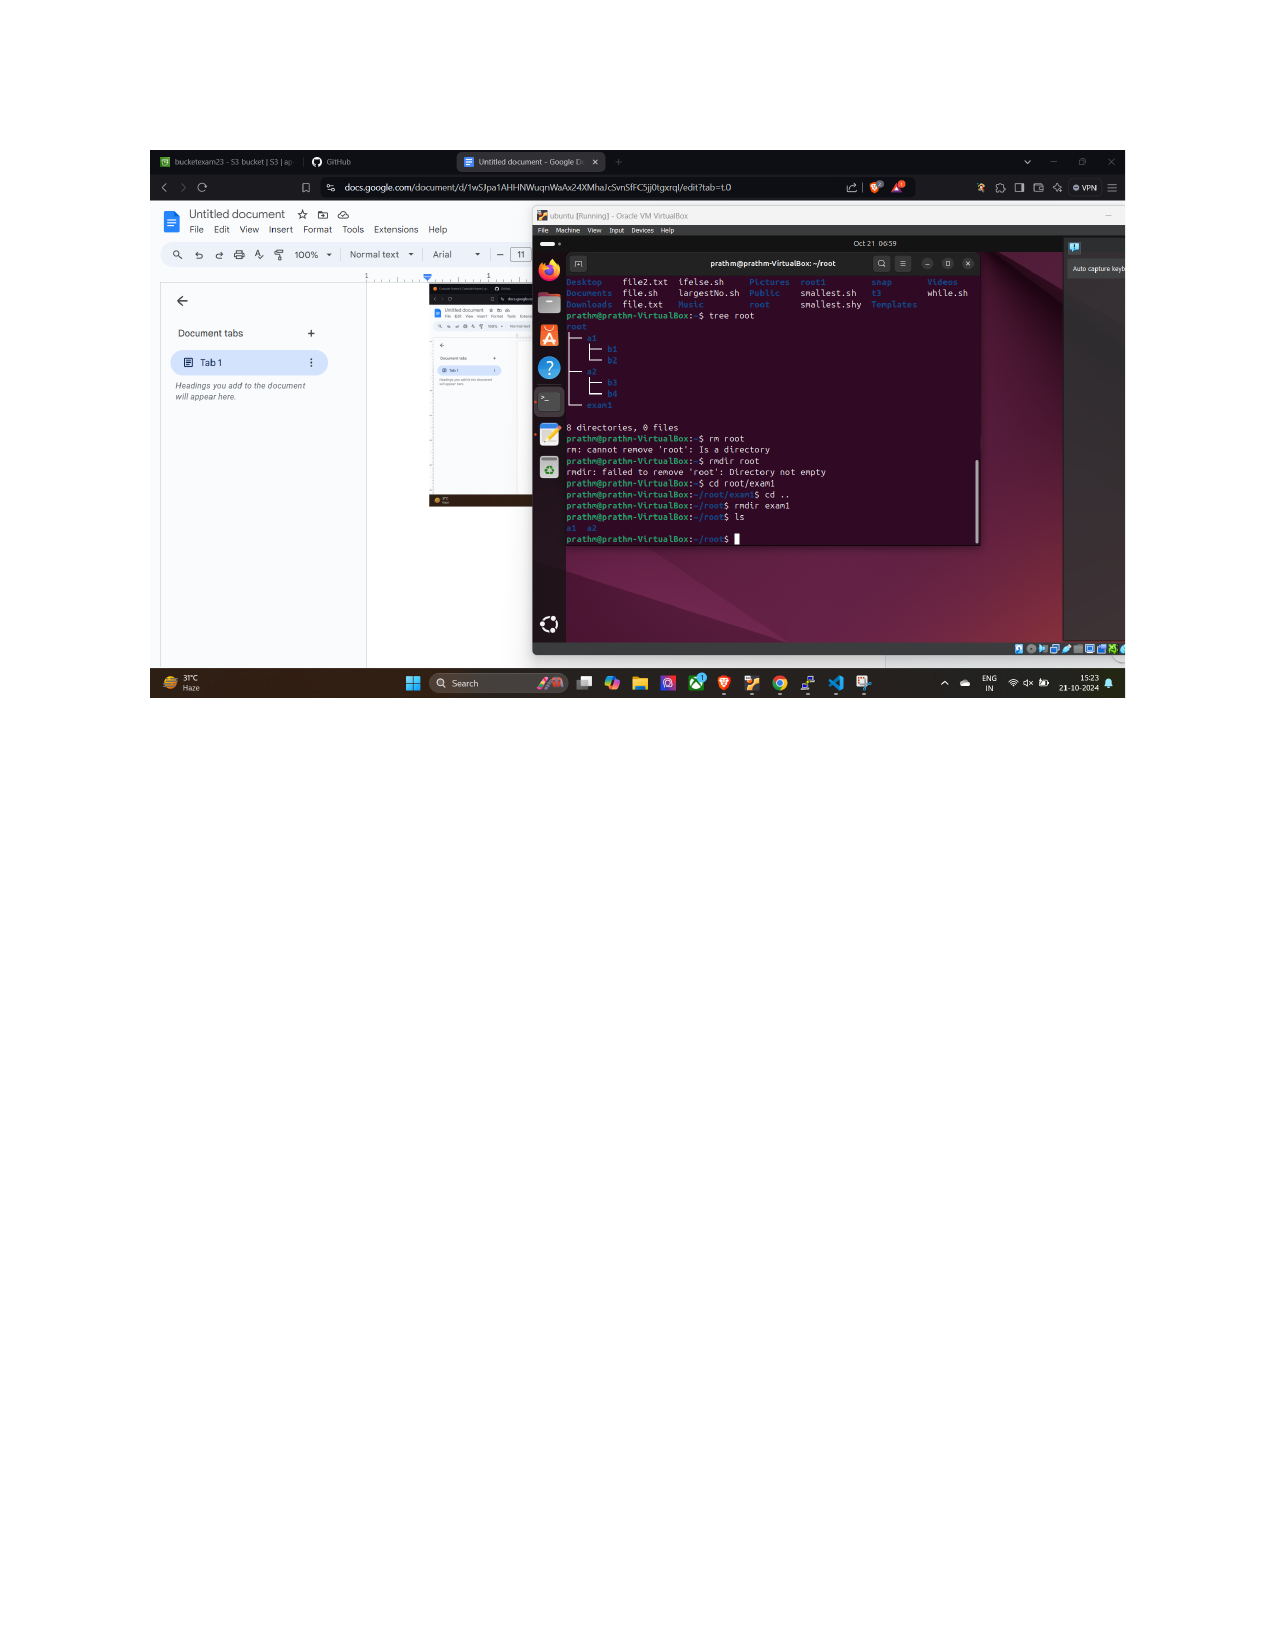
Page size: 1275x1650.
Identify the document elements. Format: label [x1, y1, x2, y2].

picture [150, 150, 1125, 698]
